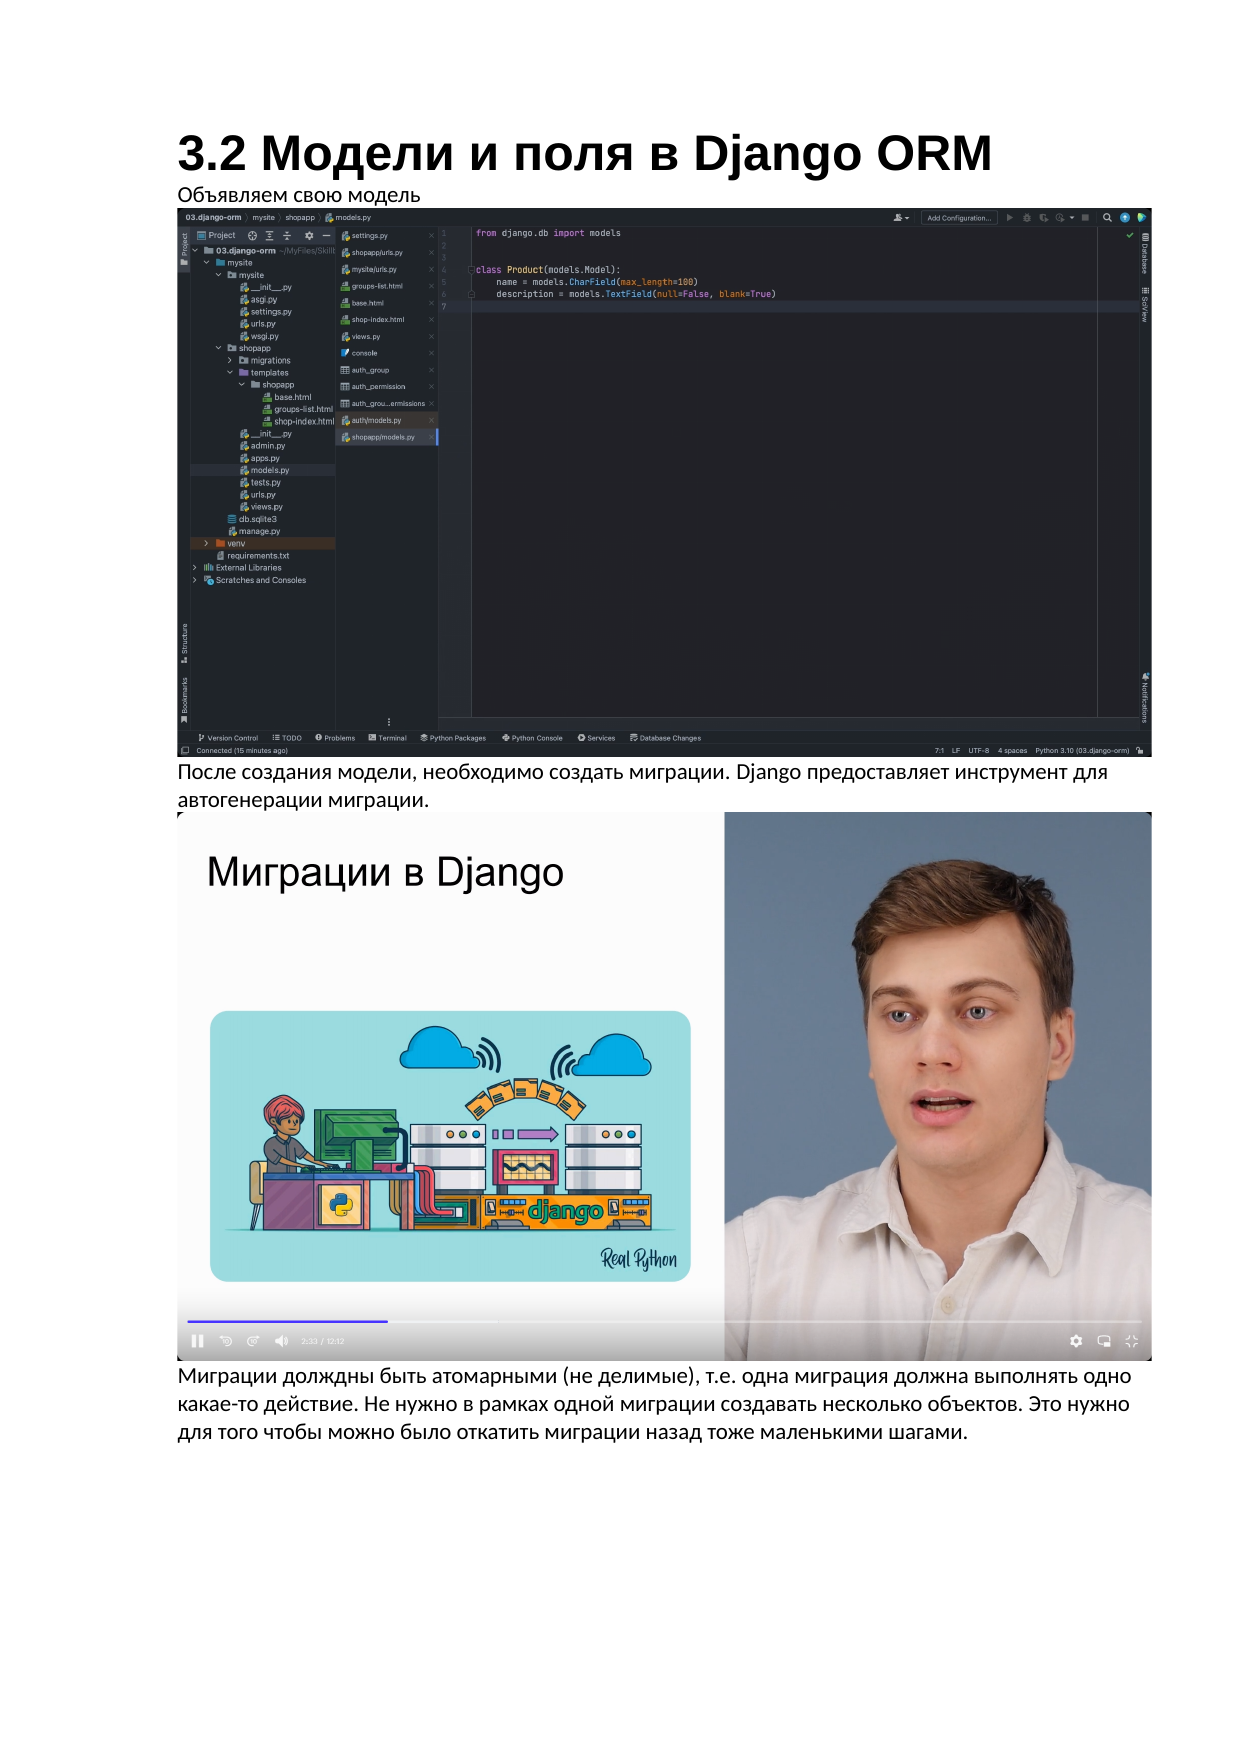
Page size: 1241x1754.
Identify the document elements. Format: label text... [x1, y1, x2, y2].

picture [177, 208, 1152, 757]
picture [177, 812, 1152, 1361]
text Объявляем свою модельПосле создания модели, необходимо создать миграции. Django предоставляет инструмент для автогенерации миграции. Миграции долждны быть атомарными (не делимые), т.е. одна миграция должна выполнять одно какае-то действие. Не нужно в рамках одной миграции создавать несколько объектов. Это нужно для того чтобы можно было откатить миграции назад тоже маленькими шагами. [177, 1361, 1152, 1445]
text 3.2 Модели и поля в Django ORM [177, 118, 1152, 181]
text Объявляем свою модельПосле создания модели, необходимо создать миграции. Django предоставляет инструмент для автогенерации миграции. Миграции долждны быть атомарными (не делимые), т.е. одна миграция должна выполнять одно какае-то действие. Не нужно в рамках одной миграции создавать несколько объектов. Это нужно для того чтобы можно было откатить миграции назад тоже маленькими шагами. [177, 181, 1152, 208]
text Объявляем свою модельПосле создания модели, необходимо создать миграции. Django предоставляет инструмент для автогенерации миграции. Миграции долждны быть атомарными (не делимые), т.е. одна миграция должна выполнять одно какае-то действие. Не нужно в рамках одной миграции создавать несколько объектов. Это нужно для того чтобы можно было откатить миграции назад тоже маленькими шагами. [177, 757, 1152, 812]
